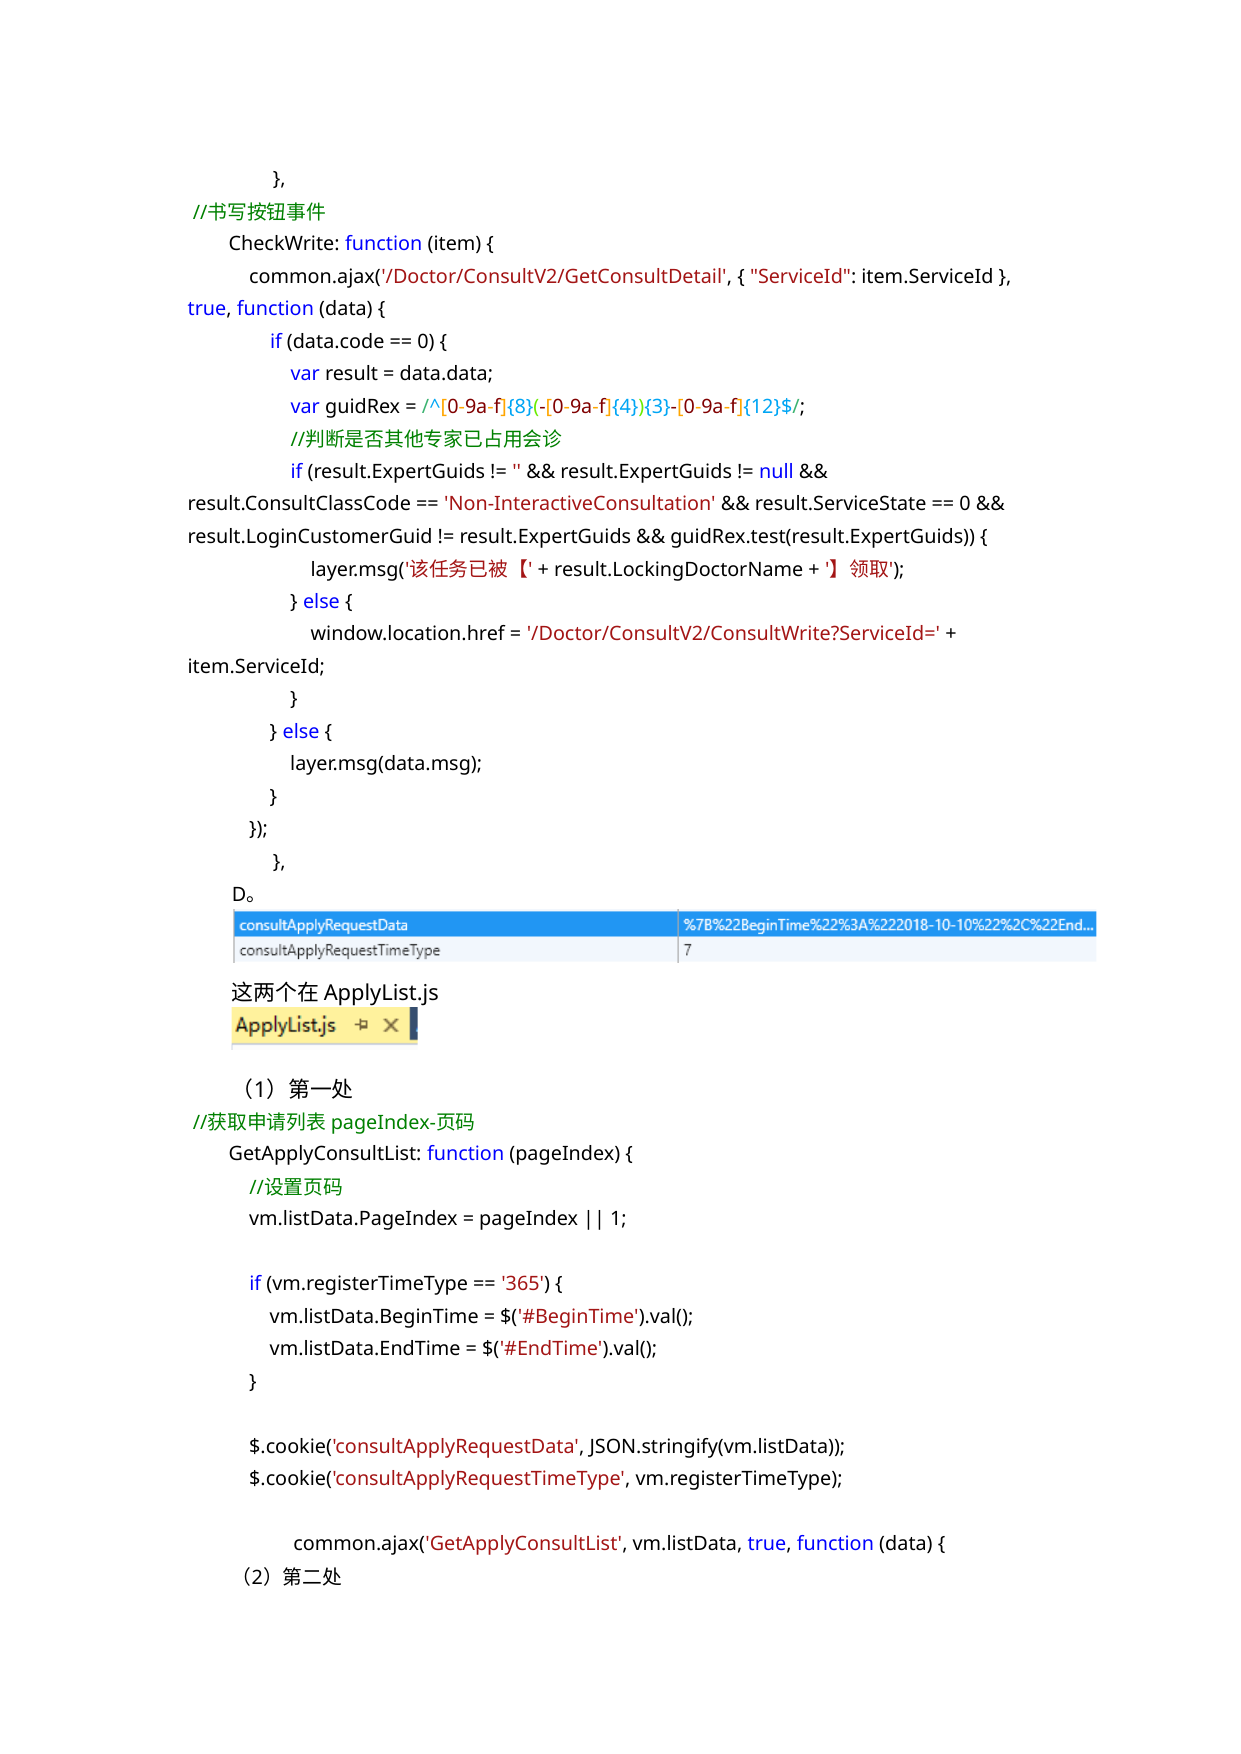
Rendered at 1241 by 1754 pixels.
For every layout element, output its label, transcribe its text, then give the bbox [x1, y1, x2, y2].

text } [187, 682, 1053, 714]
picture [231, 909, 1097, 963]
text vm.listData.PageIndex = pageIndex || 1; [187, 1202, 1053, 1234]
text } else { [187, 714, 1053, 747]
text //判断是否其他专家已占用会诊 [187, 422, 1053, 454]
text } [187, 779, 1053, 812]
text （2）第二处 [187, 1559, 1053, 1592]
text //获取申请列表 pageIndex-页码 [187, 1104, 1053, 1137]
text CheckWrite: function (item) { [187, 227, 1053, 259]
text 这两个在ApplyList.js [187, 974, 1053, 1007]
text GetApplyConsultList: function (pageIndex) { [187, 1137, 1053, 1169]
text } else { [187, 584, 1053, 617]
text common.ajax('/Doctor/ConsultV2/GetConsultDetail', { "ServiceId": item.ServiceId }, true, function (data) { [187, 259, 1053, 324]
text //设置页码 [187, 1169, 1053, 1202]
text }); [187, 812, 1053, 844]
text window.location.href = '/Doctor/ConsultV2/ConsultWrite?ServiceId=' + item.ServiceId; [187, 617, 1053, 682]
text D。 [187, 877, 1053, 909]
text layer.msg(data.msg); [187, 747, 1053, 779]
text common.ajax('GetApplyConsultList', vm.listData, true, function (data) { [187, 1527, 1053, 1559]
text } [187, 1364, 1053, 1397]
text vm.listData.EndTime = $('#EndTime').val(); [187, 1332, 1053, 1364]
text if (result.ExpertGuids != '' && result.ExpertGuids != null && result.ConsultClassCode == 'Non-InteractiveConsultation' && result.ServiceState == 0 && result.LoginCustomerGuid != result.ExpertGuids && guidRex.test(result.ExpertGuids)) { [187, 454, 1053, 552]
text }, [187, 844, 1053, 877]
text if (vm.registerTimeType == '365') { [187, 1267, 1053, 1299]
picture [231, 1007, 418, 1050]
text vm.listData.BeginTime = $('#BeginTime').val(); [187, 1299, 1053, 1332]
text $.cookie('consultApplyRequestData', JSON.stringify(vm.listData)); [187, 1429, 1053, 1462]
text （1）第一处 [187, 1072, 1053, 1104]
text var guidRex = /^[0-9a-f]{8}(-[0-9a-f]{4}){3}-[0-9a-f]{12}$/; [187, 389, 1053, 422]
text var result = data.data; [187, 357, 1053, 389]
text if (data.code == 0) { [187, 324, 1053, 357]
text $.cookie('consultApplyRequestTimeType', vm.registerTimeType); [187, 1462, 1053, 1494]
text layer.msg('该任务已被【' + result.LockingDoctorName + '】领取'); [187, 552, 1053, 584]
text //书写按钮事件 [187, 194, 1053, 227]
text }, [187, 162, 1053, 194]
